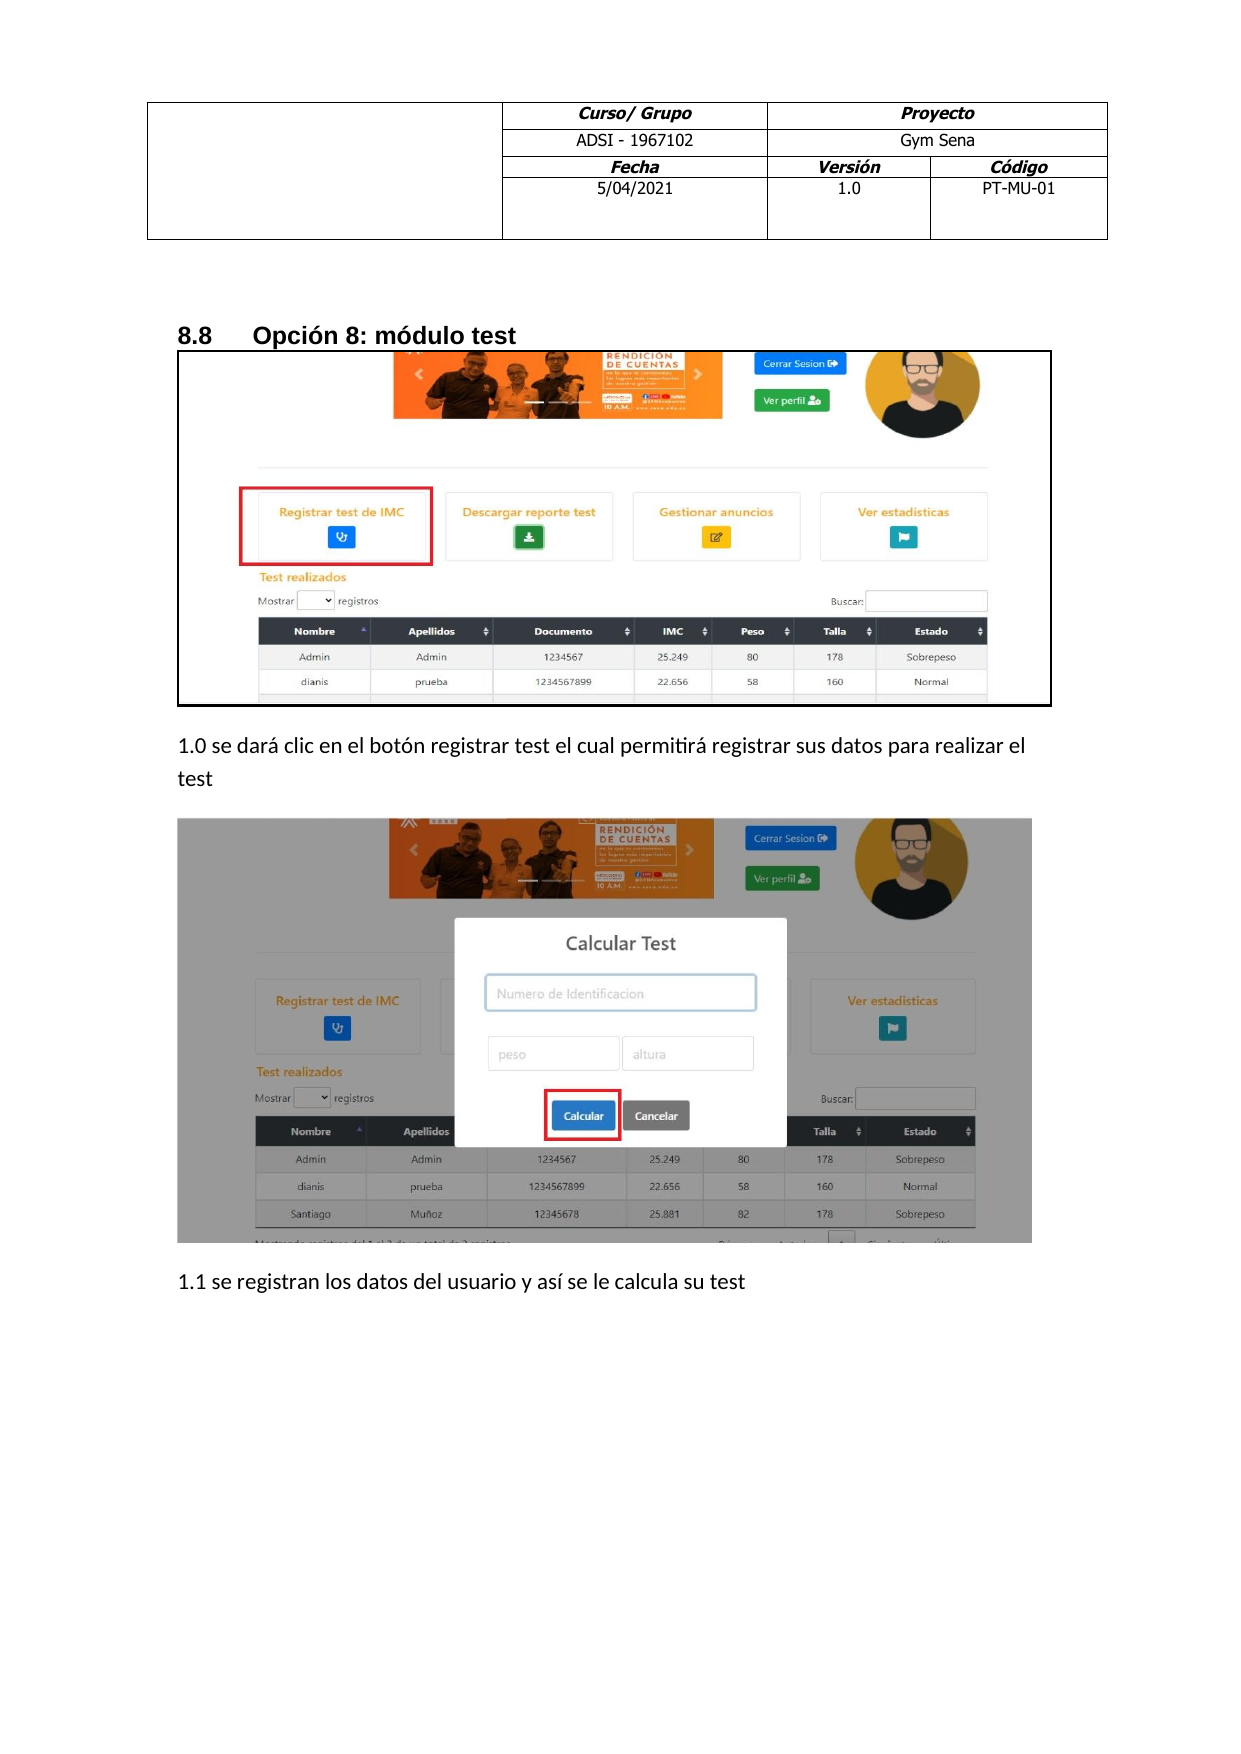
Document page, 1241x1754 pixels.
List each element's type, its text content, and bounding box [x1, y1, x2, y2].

text 1.0 se dará clic en el botón registrar test el cual permitirá registrar sus datos para realizar el test [177, 732, 1063, 792]
subtitle 8.8 Opción 8: módulo test [177, 321, 1063, 350]
text 1.1 se registran los datos del usuario y así se le calcula su test [177, 1267, 1063, 1295]
picture [177, 816, 1032, 1243]
picture [179, 352, 1050, 704]
